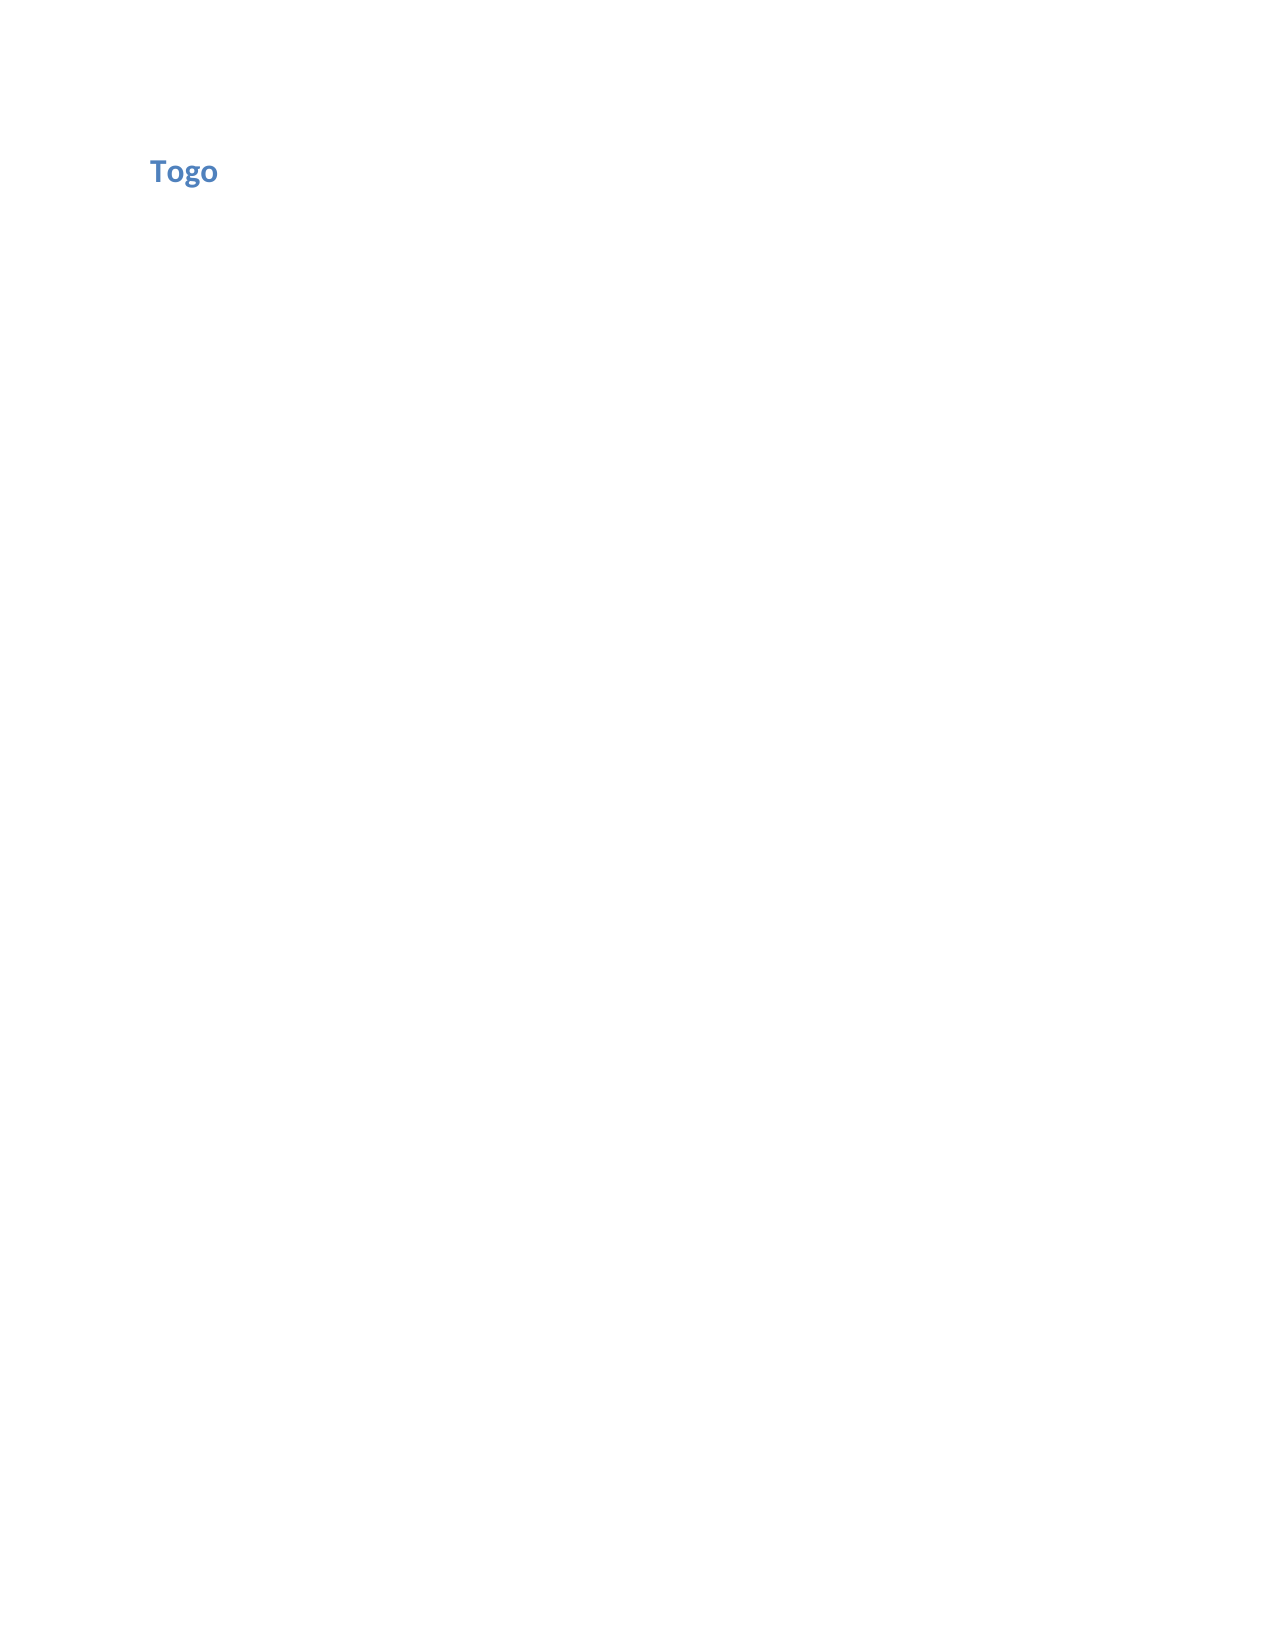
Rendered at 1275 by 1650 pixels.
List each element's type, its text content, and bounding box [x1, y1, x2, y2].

subtitle Togo [150, 150, 1125, 191]
